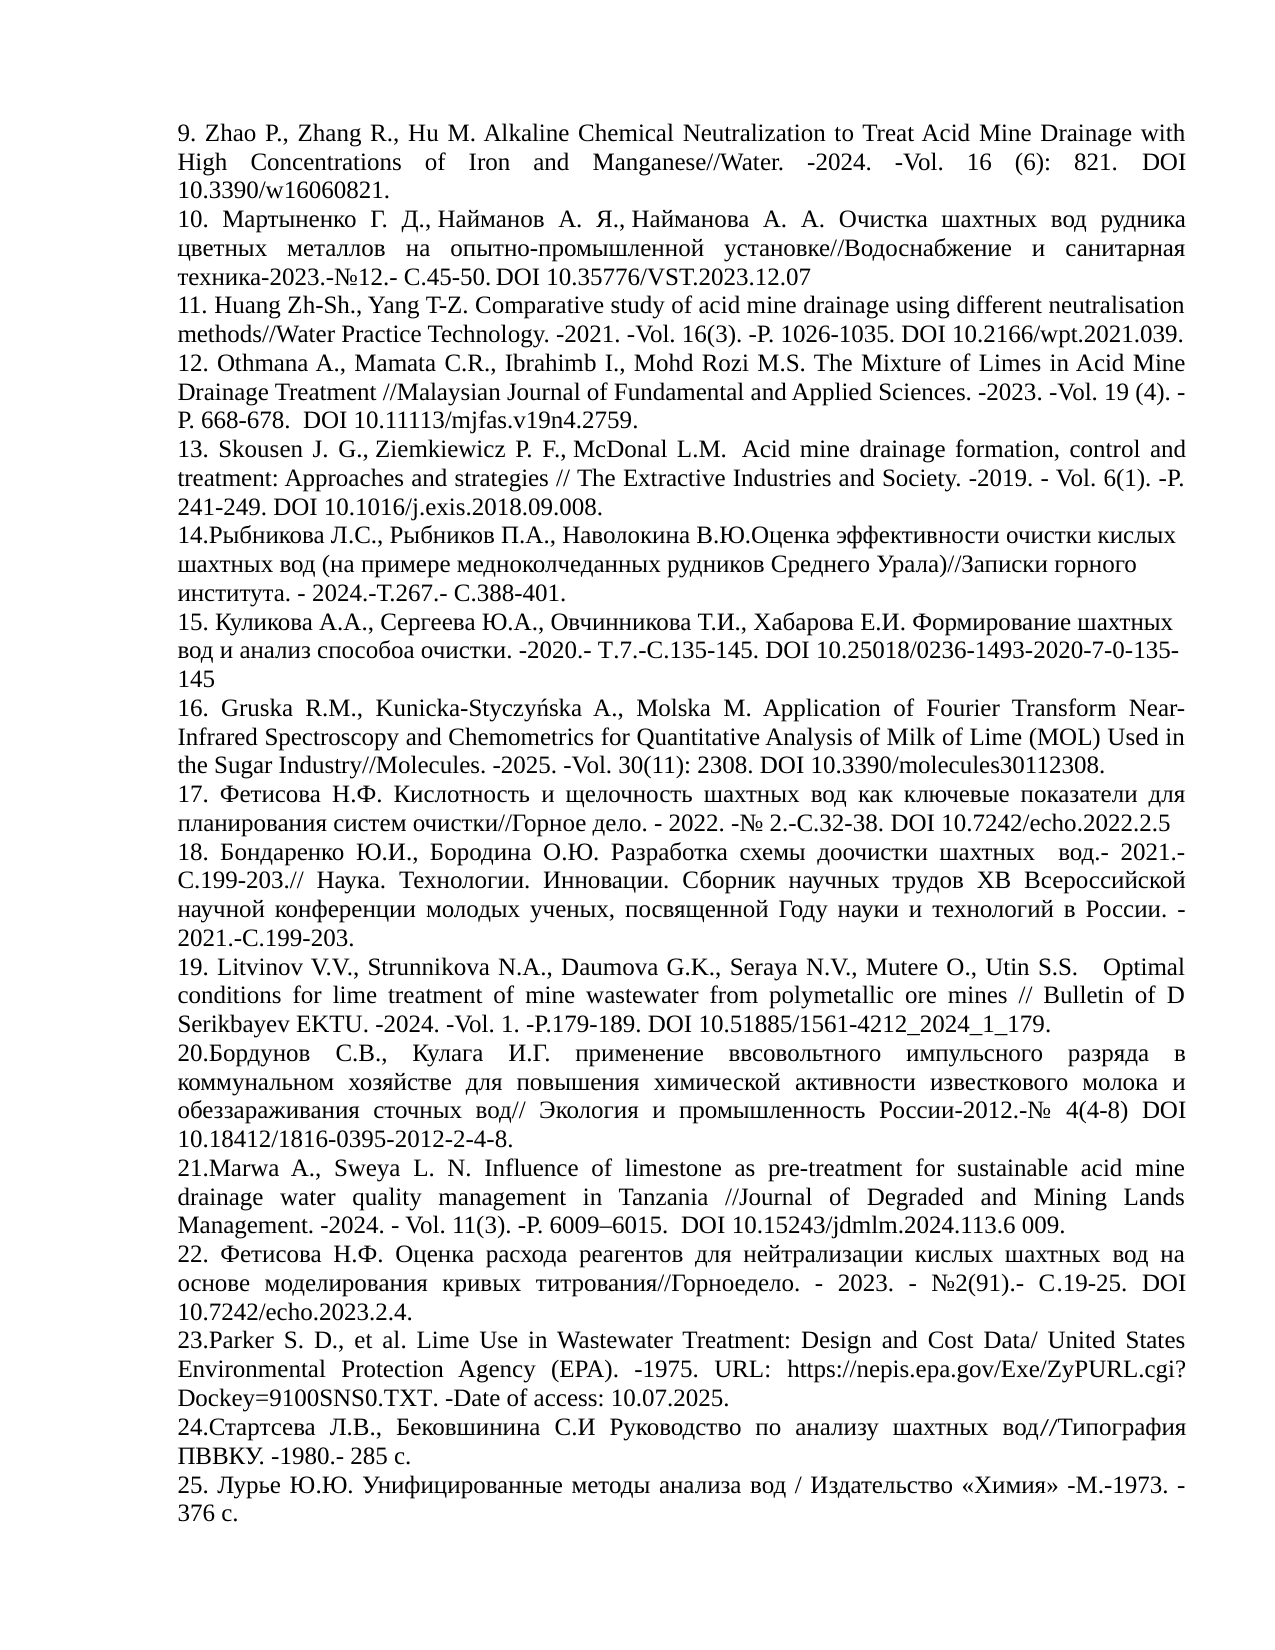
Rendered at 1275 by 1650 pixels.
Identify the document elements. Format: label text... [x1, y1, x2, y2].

text 10. Мартыненко Г. Д., Найманов А. Я., Найманова А. А. Очистка шахтных вод рудника цветных металлов на опытно-промышленной установке//Водоснабжение и санитарная техника-2023.-№12.- С.45-50. DOI 10.35776/VST.2023.12.07 [177, 204, 1186, 291]
list 14.Рыбникова Л.С., Рыбников П.А., Наволокина В.Ю.Оценка эффективности очистки кислых шахтных вод (на примере медноколчеданных рудников Среднего Урала)//Записки горного института. - 2024.-Т.267.- С.388-401. [177, 521, 1186, 607]
text 24.Стартсева Л.В., Бековшинина С.И Руководство по анализу шахтных вод//Типография ПВВКУ. -1980.- 285 с. [177, 1412, 1186, 1470]
list 22. Фетисова Н.Ф. Оценка расхода реагентов для нейтрализации кислых шахтных вод на основе моделирования кривых титрования//Горноедело. - 2023. - №2(91).- С.19-25. DOI 10.7242/echo.2023.2.4. [177, 1239, 1186, 1326]
list 16. Gruska R.M., Kunicka-Styczyńska A., Molska M. Application of Fourier Transform Near-Infrared Spectroscopy and Chemometrics for Quantitative Analysis of Milk of Lime (MOL) Used in the Sugar Industry//Molecules. -2025. -Vol. 30(11): 2308. DOI 10.3390/molecules30112308. [177, 693, 1186, 779]
list 17. Фетисова Н.Ф. Кислотность и щелочность шахтных вод как ключевые показатели для планирования систем очистки//Горное дело. - 2022. -№ 2.-С.32-38. DOI 10.7242/echo.2022.2.5 [177, 779, 1186, 837]
list 11. Huang Zh-Sh., Yang T-Z. Comparative study of acid mine drainage using different neutralisation methods//Water Practice Technology. -2021. -Vol. 16(3). -P. 1026-1035. DOI 10.2166/wpt.2021.039. [177, 291, 1186, 348]
list 15. Куликова А.А., Сергеева Ю.А., Овчинникова Т.И., Хабарова Е.И. Формирование шахтных вод и анализ способоа очистки. -2020.- Т.7.-С.135-145. DOI 10.25018/0236-1493-2020-7-0-135-145 [177, 607, 1186, 693]
list 23.Parker S. D., et al. Lime Use in Wastewater Treatment: Design and Cost Data/ United States Environmental Protection Agency (EPA). -1975. URL: https://nepis.epa.gov/Exe/ZyPURL.cgi?Dockey=9100SNS0.TXT. -Date of access: 10.07.2025. [177, 1326, 1186, 1412]
text 20.Бордунов С.В., Кулага И.Г. применение ввсовольтного импульсного разряда в коммунальном хозяйстве для повышения химической активности известкового молока и обеззараживания сточных вод// Экология и промышленность России-2012.-№ 4(4-8) DOI 10.18412/1816-0395-2012-2-4-8. [177, 1038, 1186, 1153]
list 19. Litvinov V.V., Strunnikova N.A., Daumova G.K., Seraya N.V., Mutere O., Utin S.S. Оptimal conditions for lime treatment of mine wastewater from polymetallic ore mines // Bulletin of D Serikbayev EKTU. -2024. -Vol. 1. -P.179-189. DOI 10.51885/1561-4212_2024_1_179. [177, 952, 1186, 1038]
text 25. Лурье Ю.Ю. Унифицированные методы анализа вод / Издательство «Химия» -М.-1973. - 376 с. [177, 1470, 1186, 1527]
list 18. Бондаренко Ю.И., Бородина О.Ю. Разработка схемы доочистки шахтных вод.- 2021.-С.199-203.// Наука. Технологии. Инновации. Сборник научных трудов ХВ Всероссийской научной конференции молодых ученых, посвященной Году науки и технологий в России. - 2021.-С.199-203. [177, 837, 1186, 952]
list 21.Marwa A., Sweya L. N. Influence of limestone as pre-treatment for sustainable acid mine drainage water quality management in Tanzania //Journal of Degraded and Mining Lands Management. -2024. - Vol. 11(3). -P. 6009–6015. DOI 10.15243/jdmlm.2024.113.6 009. [177, 1153, 1186, 1239]
list 13. Skousen J. G., Ziemkiewicz P. F., McDonal L.M. Acid mine drainage formation, control and treatment: Approaches and strategies // The Extractive Industries and Society. -2019. - Vol. 6(1). -P. 241-249. DOI 10.1016/j.exis.2018.09.008. [177, 434, 1186, 521]
list 12. Othmana A., Mamata C.R., Ibrahimb I., Mohd Rozi M.S. The Mixture of Limes in Acid Mine Drainage Treatment //Malaysian Journal of Fundamental and Applied Sciences. -2023. -Vol. 19 (4). -P. 668-678. DOI 10.11113/mjfas.v19n4.2759. [177, 348, 1186, 434]
list 9. Zhao P., Zhang R., Hu M. Alkaline Chemical Neutralization to Treat Acid Mine Drainage with High Concentrations of Iron and Manganese//Water. -2024. -Vol. 16 (6): 821. DOI 10.3390/w16060821. [177, 118, 1186, 204]
